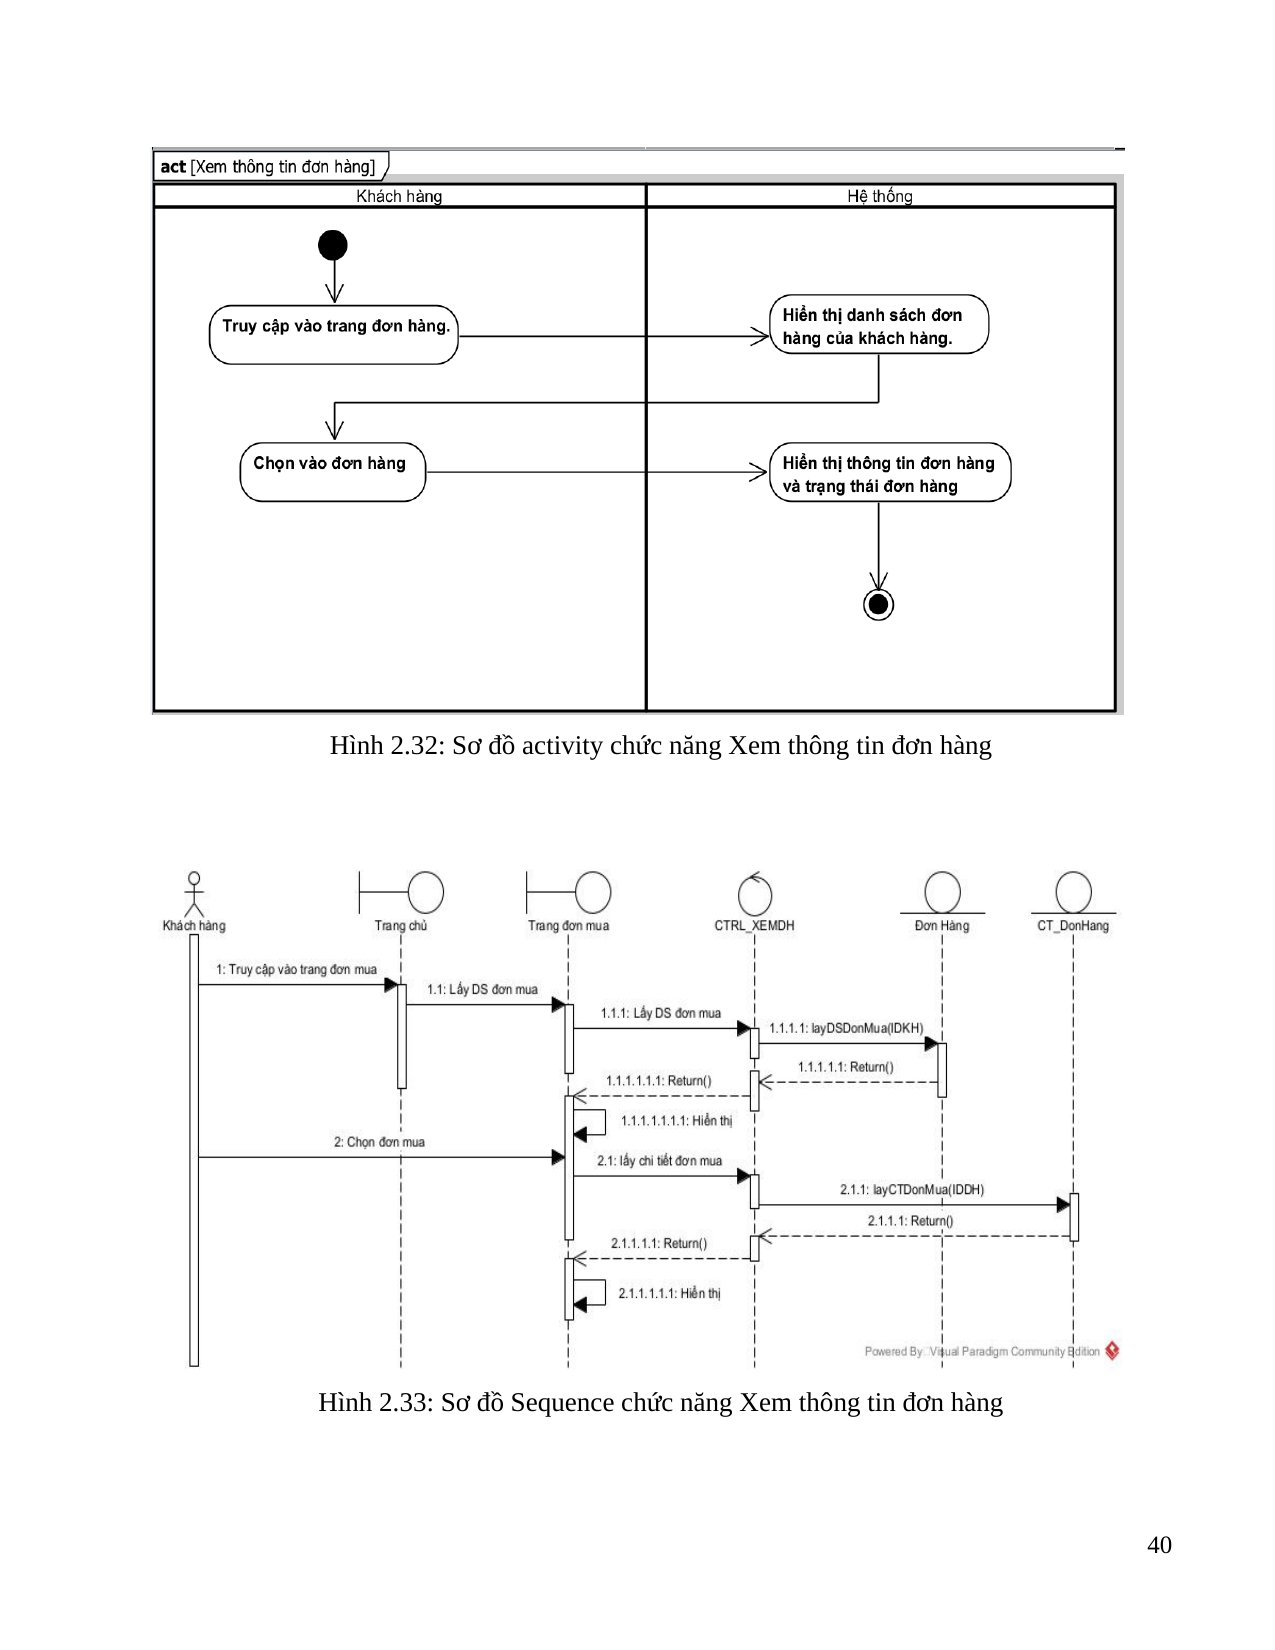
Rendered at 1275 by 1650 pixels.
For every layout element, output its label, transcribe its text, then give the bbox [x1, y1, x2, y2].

picture [150, 147, 1125, 715]
text Hình 2.33: Sơ đồ Sequence chức năng Xem thông tin đơn hàng [150, 1386, 1172, 1417]
text Hình 2.32: Sơ đồ activity chức năng Xem thông tin đơn hàng [150, 729, 1172, 760]
picture [150, 869, 1125, 1372]
